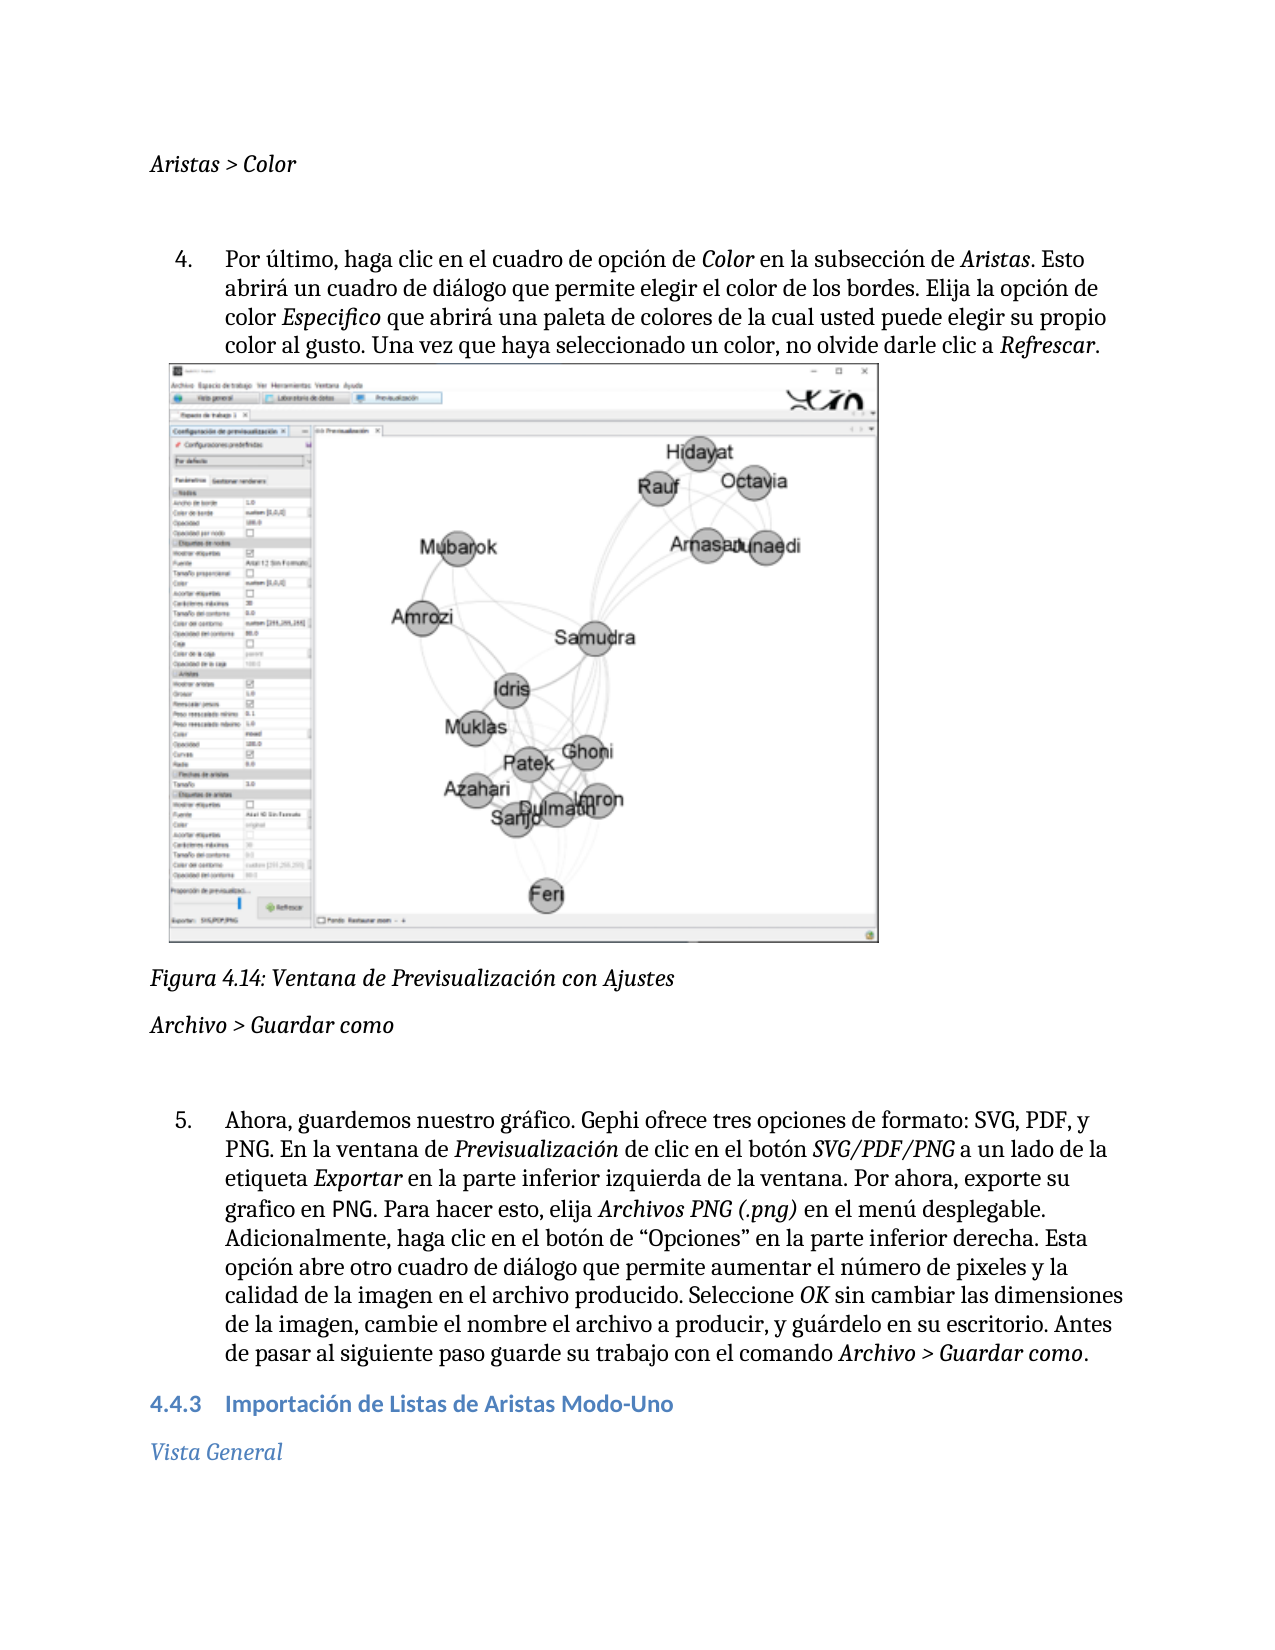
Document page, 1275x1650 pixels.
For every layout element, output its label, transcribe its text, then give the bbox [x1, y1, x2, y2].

text Figura 4.14: Ventana de Previsualización con Ajustes [150, 964, 1125, 993]
text Aristas > Color [150, 150, 1125, 179]
text Vista General [150, 1438, 1125, 1466]
subtitle 4.4.3 Importación de Listas de Aristas Modo-Uno [150, 1388, 1125, 1419]
list Por último, haga clic en el cuadro de opción de Color en la subsección de Aristas. Esto abrirá un cuadro de diálogo que permite elegir el color de los bordes. Elija la opción de color Especifico que abrirá una paleta de colores de la cual usted puede elegir su propio color al gusto. Una vez que haya seleccionado un color, no olvide darle clic a Refrescar. [175, 245, 1125, 360]
text Archivo > Guardar como [150, 1011, 1125, 1040]
list Ahora, guardemos nuestro gráfico. Gephi ofrece tres opciones de formato: SVG, PDF, y PNG. En la ventana de Previsualización de clic en el botón SVG/PDF/PNG a un lado de la etiqueta Exportar en la parte inferior izquierda de la ventana. Por ahora, exporte su grafico en PNG. Para hacer esto, elija Archivos PNG (.png) en el menú desplegable. Adicionalmente, haga clic en el botón de “Opciones” en la parte inferior derecha. Esta opción abre otro cuadro de diálogo que permite aumentar el número de pixeles y la calidad de la imagen en el archivo producido. Seleccione OK sin cambiar las dimensiones de la imagen, cambie el nombre el archivo a producir, y guárdelo en su escritorio. Antes de pasar al siguiente paso guarde su trabajo con el comando Archivo > Guardar como. [175, 1106, 1125, 1368]
picture [168, 363, 879, 943]
